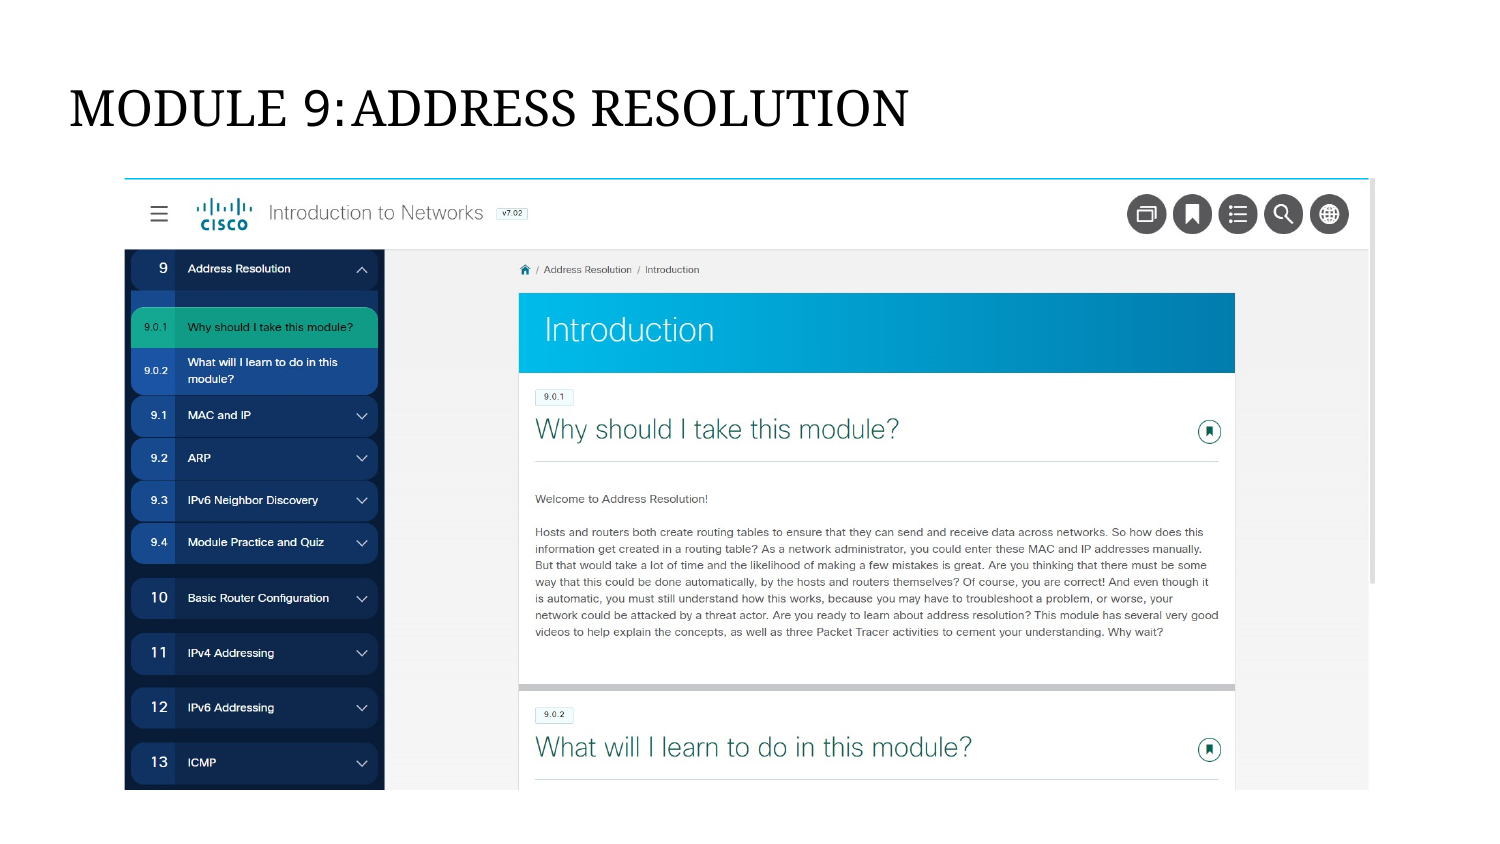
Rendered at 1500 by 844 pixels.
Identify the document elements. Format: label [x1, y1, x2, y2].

picture [124, 178, 1376, 790]
